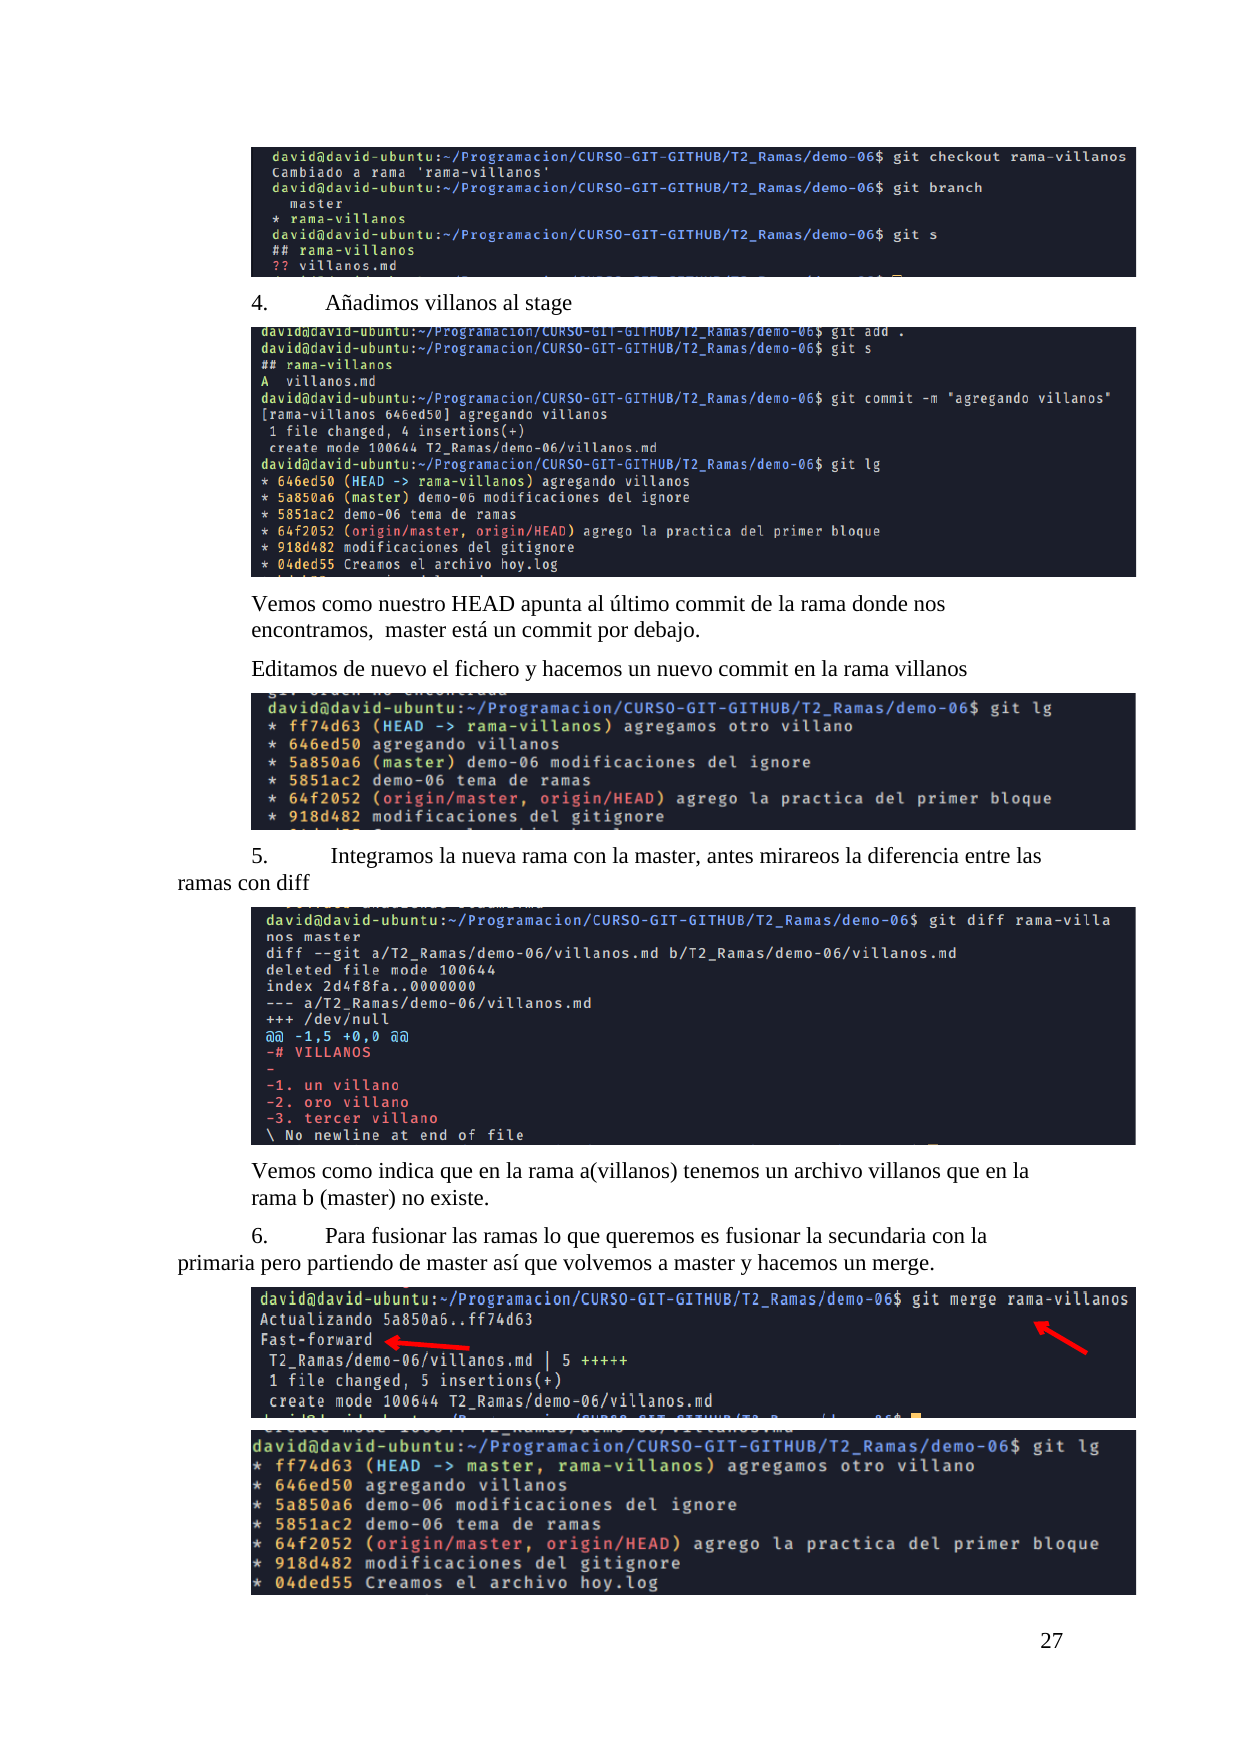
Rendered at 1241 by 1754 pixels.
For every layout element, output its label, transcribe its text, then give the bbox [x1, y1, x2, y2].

picture [251, 327, 1137, 577]
list Para fusionar las ramas lo que queremos es fusionar la secundaria con la primaria pero partiendo de master así que volvemos a master y hacemos un merge. [177, 1222, 1063, 1275]
picture [251, 1430, 1137, 1595]
list Vemos como nuestro HEAD apunta al último commit de la rama donde nos encontramos, master está un commit por debajo. [251, 589, 1063, 642]
list Integramos la nueva rama con la master, antes mirareos la diferencia entre las ramas con diff [177, 842, 1063, 895]
list Editamos de nuevo el fichero y hacemos un nuevo commit en la rama villanos [251, 655, 1063, 681]
picture [251, 693, 1136, 830]
list Vemos como indica que en la rama a(villanos) tenemos un archivo villanos que en la rama b (master) no existe. [251, 1157, 1063, 1210]
picture [251, 147, 1137, 277]
list Añadimos villanos al stage [177, 289, 1063, 315]
picture [251, 907, 1136, 1145]
picture [251, 1287, 1136, 1418]
